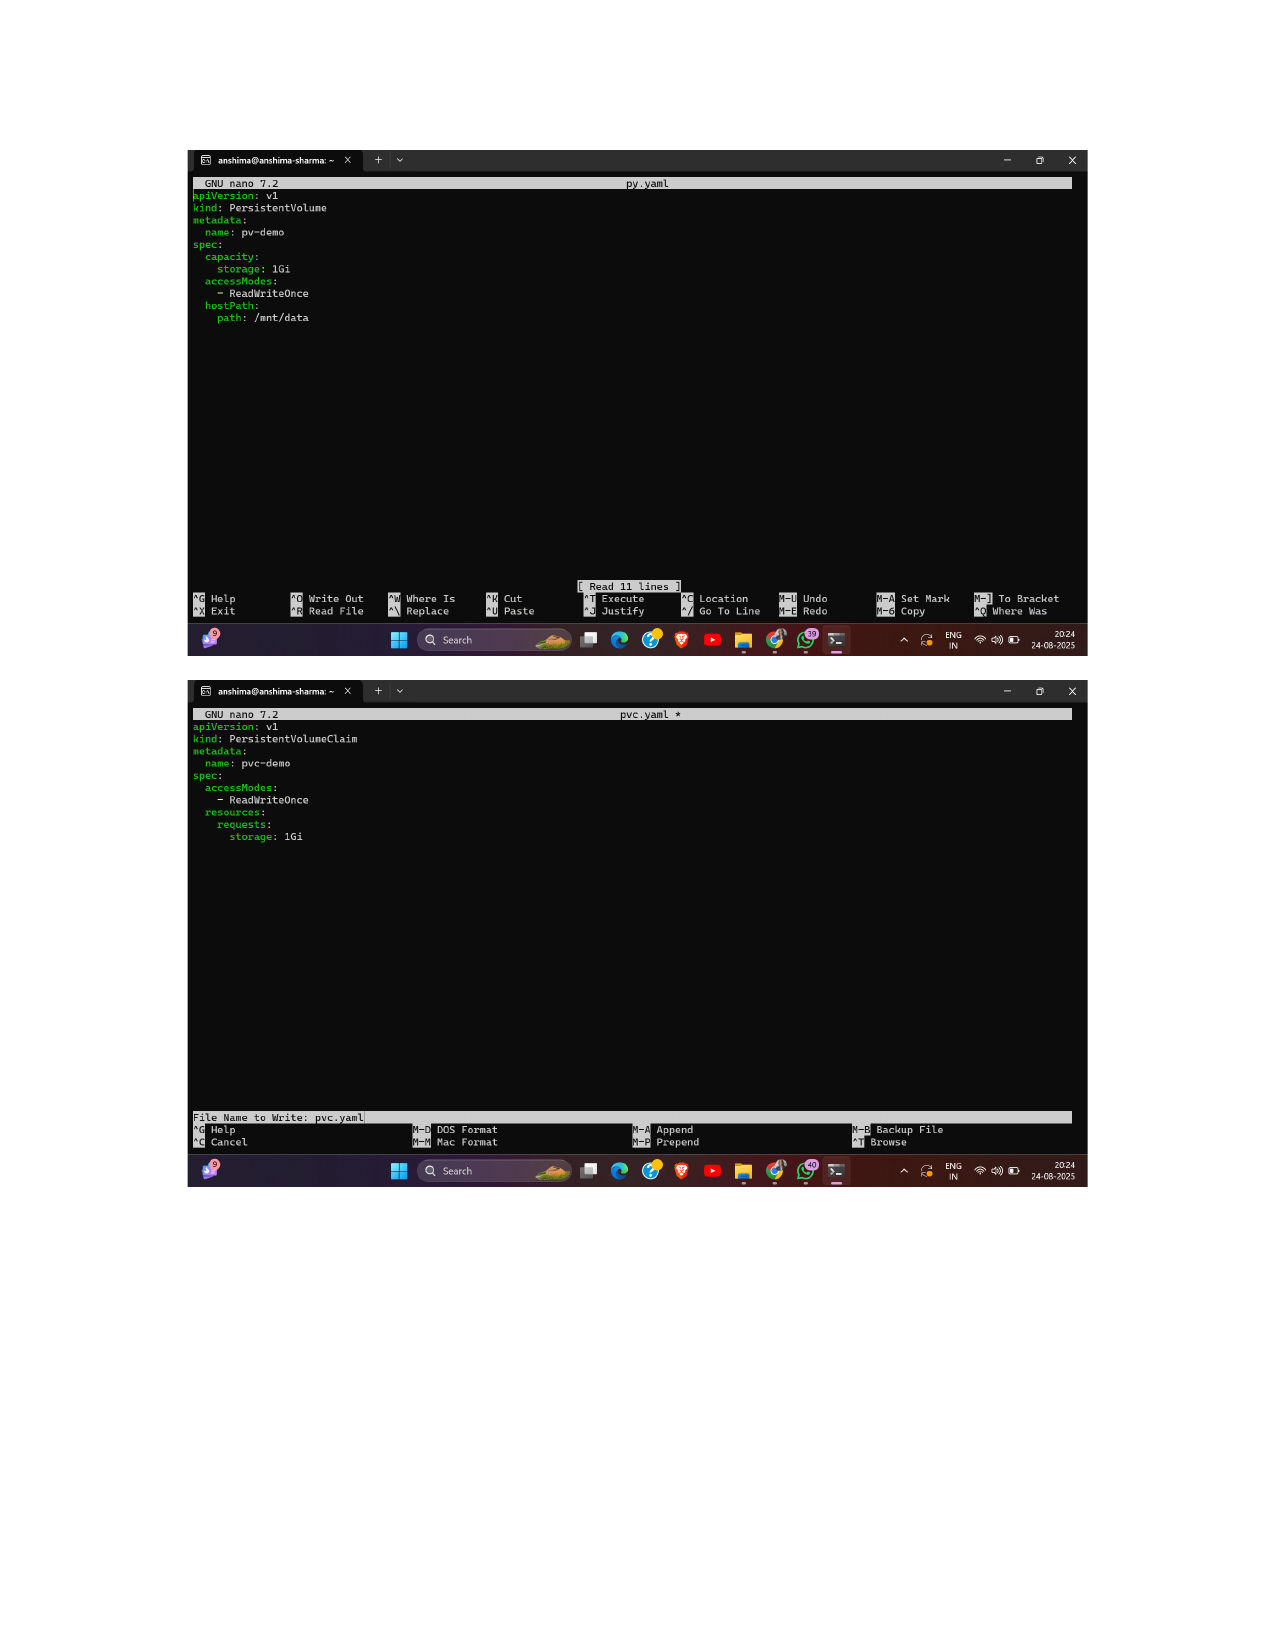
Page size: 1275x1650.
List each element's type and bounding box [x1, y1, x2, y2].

picture [187, 680, 1088, 1187]
picture [187, 150, 1088, 656]
